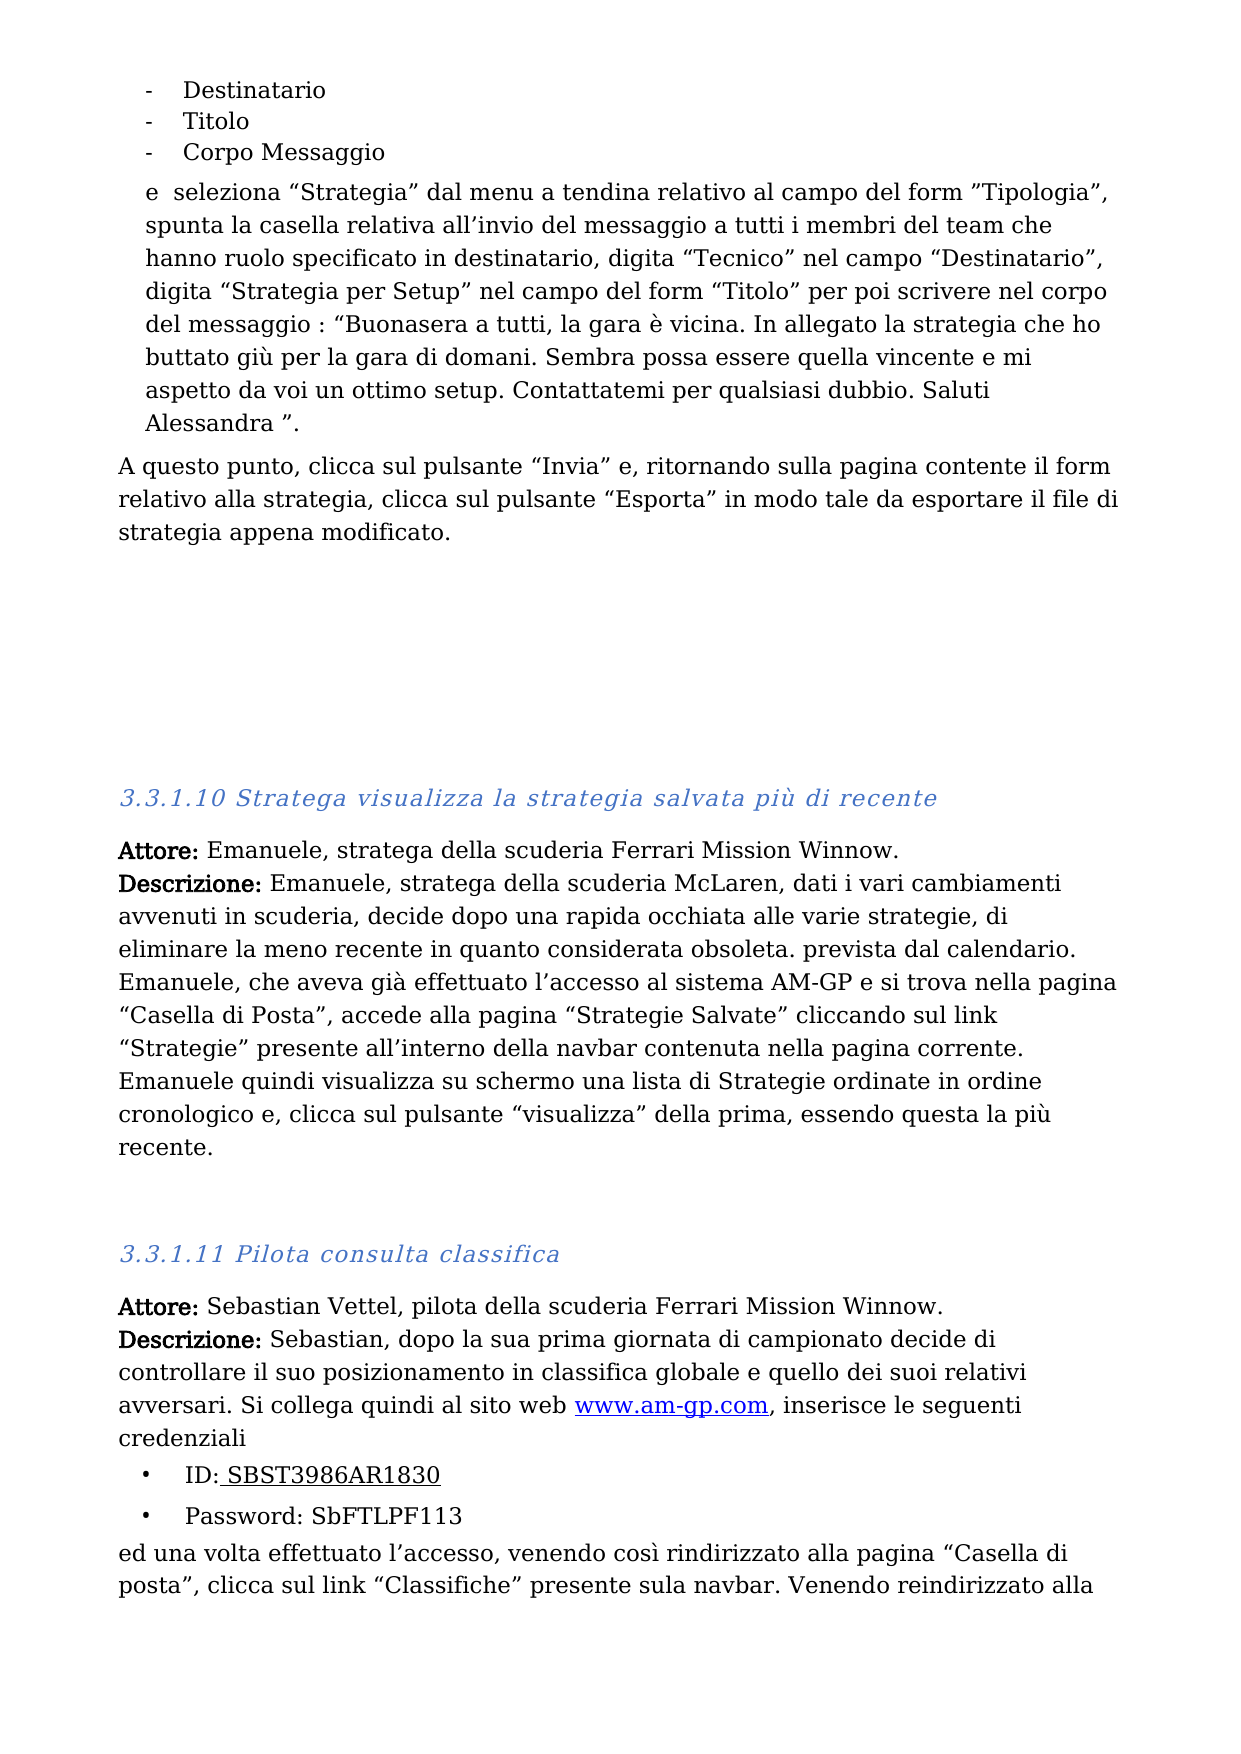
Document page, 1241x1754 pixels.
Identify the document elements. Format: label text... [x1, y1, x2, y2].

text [118, 1538, 1122, 1599]
list Password: SbFTLPF113 [141, 1497, 1122, 1532]
text A questo punto, clicca sul pulsante “Invia” e, ritornando sulla pagina contente il form relativo alla strategia, clicca sul pulsante “Esporta” in modo tale da esportare il file di strategia appena modificato. [118, 452, 1122, 545]
text e seleziona “Strategia” dal menu a tendina relativo al campo del form ”Tipologia”, spunta la casella relativa all’invio del messaggio a tutti i membri del team che hanno ruolo specificato in destinatario, digita “Tecnico” nel campo “Destinatario”, digita “Strategia per Setup” nel campo del form “Titolo” per poi scrivere nel corpo del messaggio : “Buonasera a tutti, la gara è vicina. In allegato la strategia che ho buttato giù per la gara di domani. Sembra possa essere quella vincente e mi aspetto da voi un ottimo setup. Contattatemi per qualsiasi dubbio. Saluti Alessandra ”. [145, 178, 1122, 436]
text Descrizione: Sebastian, dopo la sua prima giornata di campionato decide di controllare il suo posizionamento in classifica globale e quello dei suoi relativi avversari. Si collega quindi al sito web www.am-gp.com, inserisce le seguenti credenziali [118, 1325, 1122, 1451]
list Corpo Messaggio [145, 136, 1122, 167]
list Attore: Emanuele, stratega della scuderia Ferrari Mission Winnow. [118, 836, 1122, 863]
subtitle 3.3.1.10 Stratega visualizza la strategia salvata più di recente [118, 783, 1122, 811]
list Destinatario [145, 74, 1122, 105]
list ID: SBST3986AR1830 [141, 1457, 1122, 1491]
list Attore: Sebastian Vettel, pilota della scuderia Ferrari Mission Winnow. [118, 1292, 1122, 1319]
text Descrizione: Emanuele, stratega della scuderia McLaren, dati i vari cambiamenti avvenuti in scuderia, decide dopo una rapida occhiata alle varie strategie, di eliminare la meno recente in quanto considerata obsoleta. prevista dal calendario. Emanuele, che aveva già effettuato l’accesso al sistema AM-GP e si trova nella pagina “Casella di Posta”, accede alla pagina “Strategie Salvate” cliccando sul link “Strategie” presente all’interno della navbar contenuta nella pagina corrente. Emanuele quindi visualizza su schermo una lista di Strategie ordinate in ordine cronologico e, clicca sul pulsante “visualizza” della prima, essendo questa la più recente. [118, 869, 1122, 1160]
subtitle 3.3.1.11 Pilota consulta classifica [118, 1240, 1122, 1267]
list Titolo [145, 105, 1122, 136]
